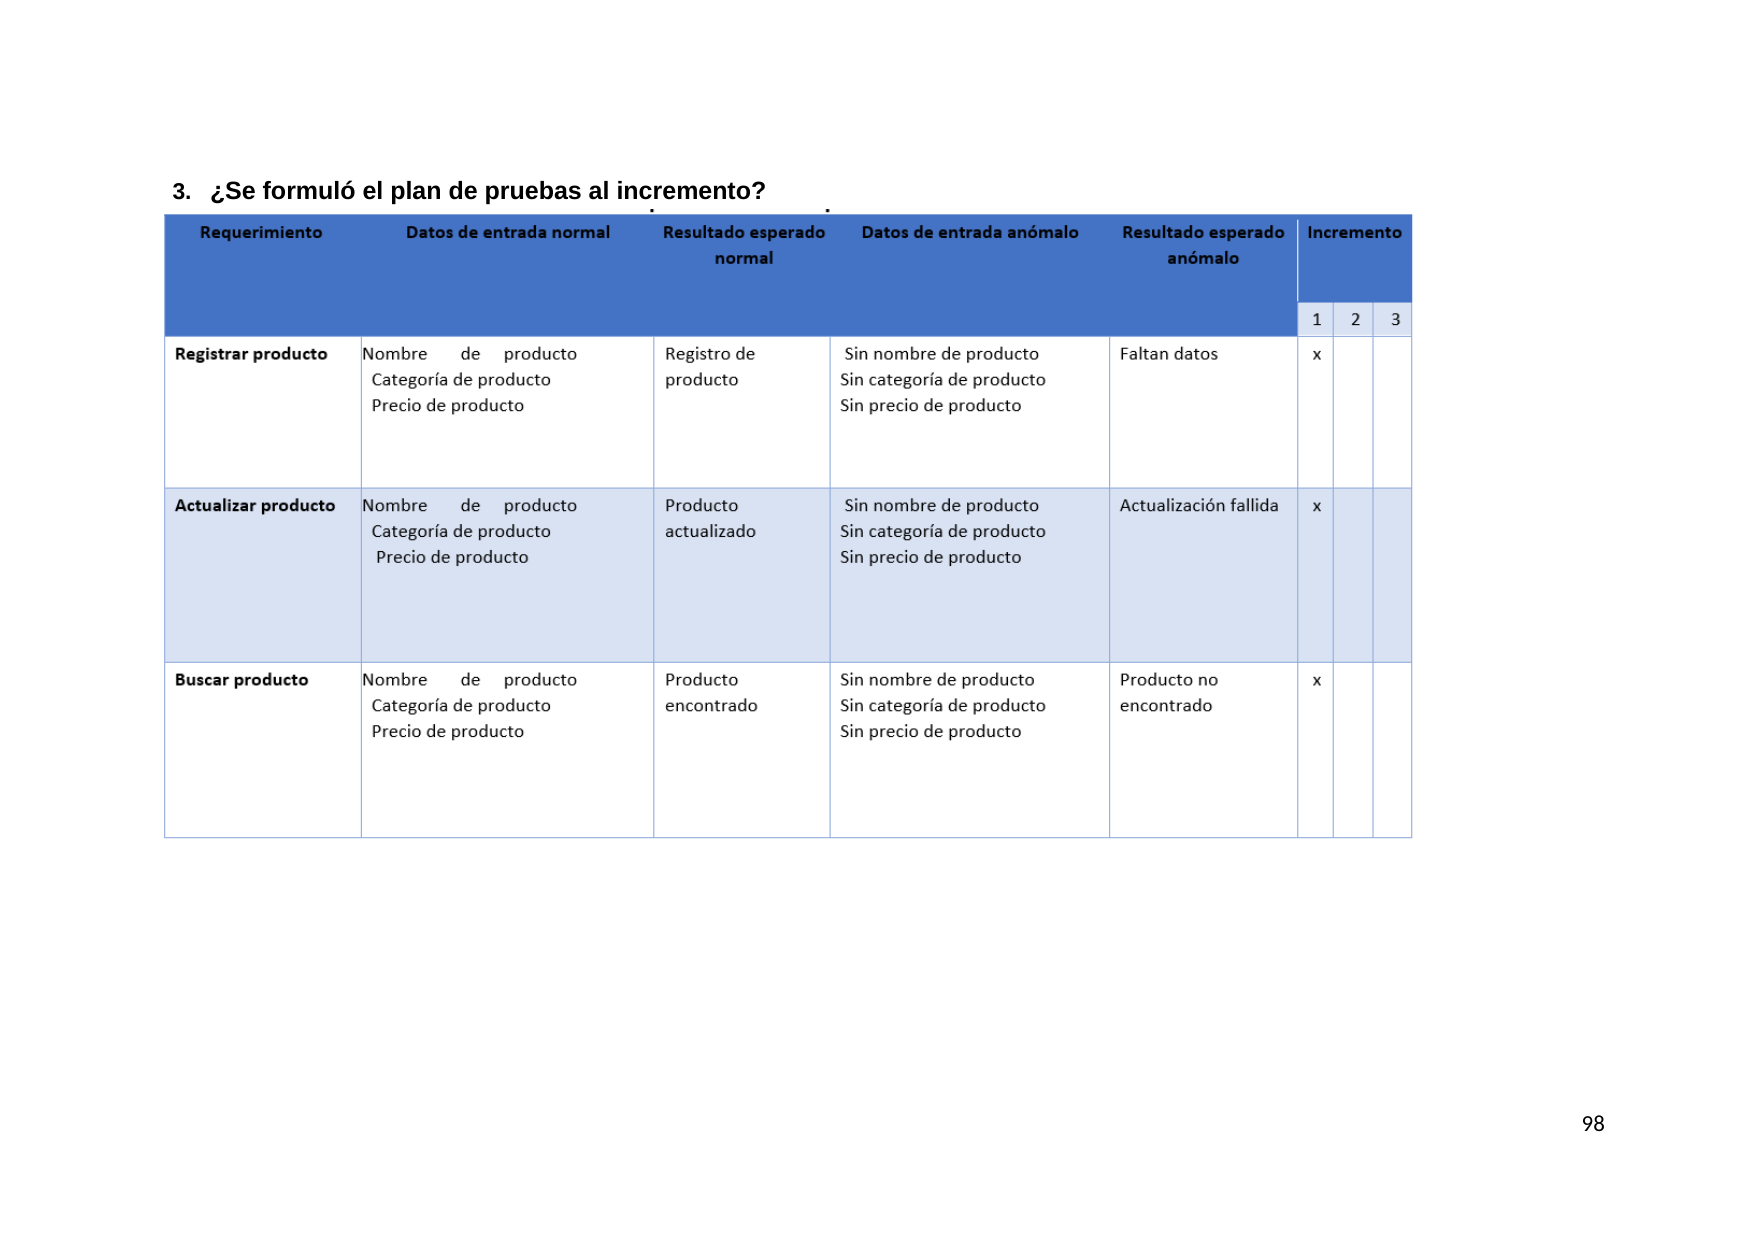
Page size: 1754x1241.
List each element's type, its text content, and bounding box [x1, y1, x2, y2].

picture [162, 209, 1437, 892]
list ¿Se formuló el plan de pruebas al incremento? [172, 176, 1672, 205]
